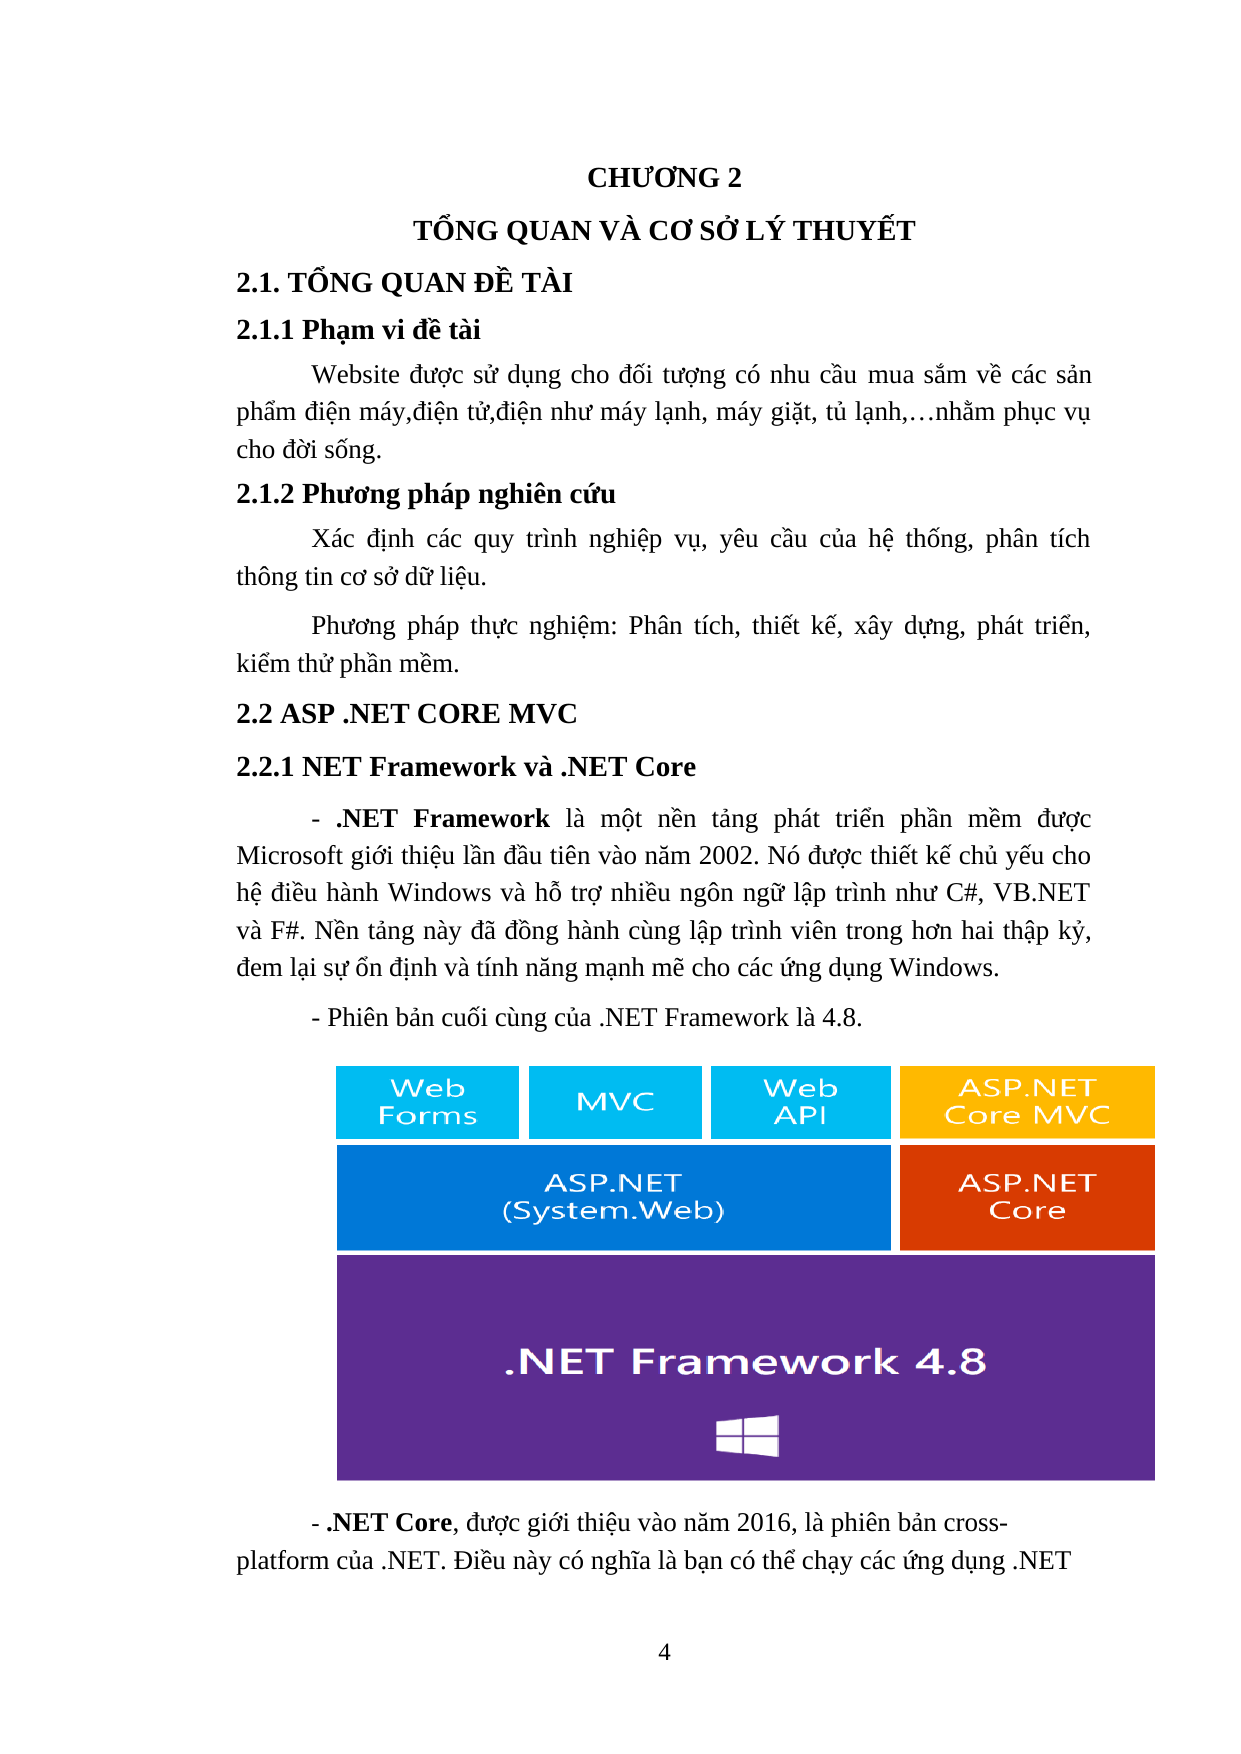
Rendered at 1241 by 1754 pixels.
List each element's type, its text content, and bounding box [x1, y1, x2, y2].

text Xác định các quy trình nghiệp vụ, yêu cầu của hệ thống, phân tích thông tin cơ sở dữ liệu. [236, 522, 1092, 591]
subtitle 2.2.1 NET Framework và .NET Core [236, 749, 1092, 783]
subtitle TỔNG QUAN VÀ CƠ SỞ LÝ THUYẾT [236, 213, 1092, 246]
subtitle CHƯƠNG 2 [236, 160, 1092, 194]
picture [311, 1050, 1167, 1490]
subtitle 2.2 ASP .NET CORE MVC [236, 696, 1092, 730]
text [236, 1507, 1092, 1575]
text Phương pháp thực nghiệm: Phân tích, thiết kế, xây dựng, phát triển, kiểm thử phần mềm. [236, 609, 1092, 678]
subtitle 2.1. TỔNG QUAN ĐỀ TÀI [236, 266, 1092, 299]
text - .NET Framework là một nền tảng phát triển phần mềm được Microsoft giới thiệu lần đầu tiên vào năm 2002. Nó được thiết kế chủ yếu cho hệ điều hành Windows và hỗ trợ nhiều ngôn ngữ lập trình như C#, VB.NET và F#. Nền tảng này đã đồng hành cùng lập trình viên trong hơn hai thập kỷ, đem lại sự ổn định và tính năng mạnh mẽ cho các ứng dụng Windows. [236, 802, 1092, 982]
text Website được sử dụng cho đối tượng có nhu cầu mua sắm về các sản phẩm điện máy,điện tử,điện như máy lạnh, máy giặt, tủ lạnh,…nhằm phục vụ cho đời sống. [236, 358, 1092, 464]
text - Phiên bản cuối cùng của .NET Framework là 4.8. [236, 1001, 1092, 1032]
text 2.1.2 Phương pháp nghiên cứu [236, 476, 1092, 510]
text 2.1.1 Phạm vi đề tài [236, 312, 1092, 346]
